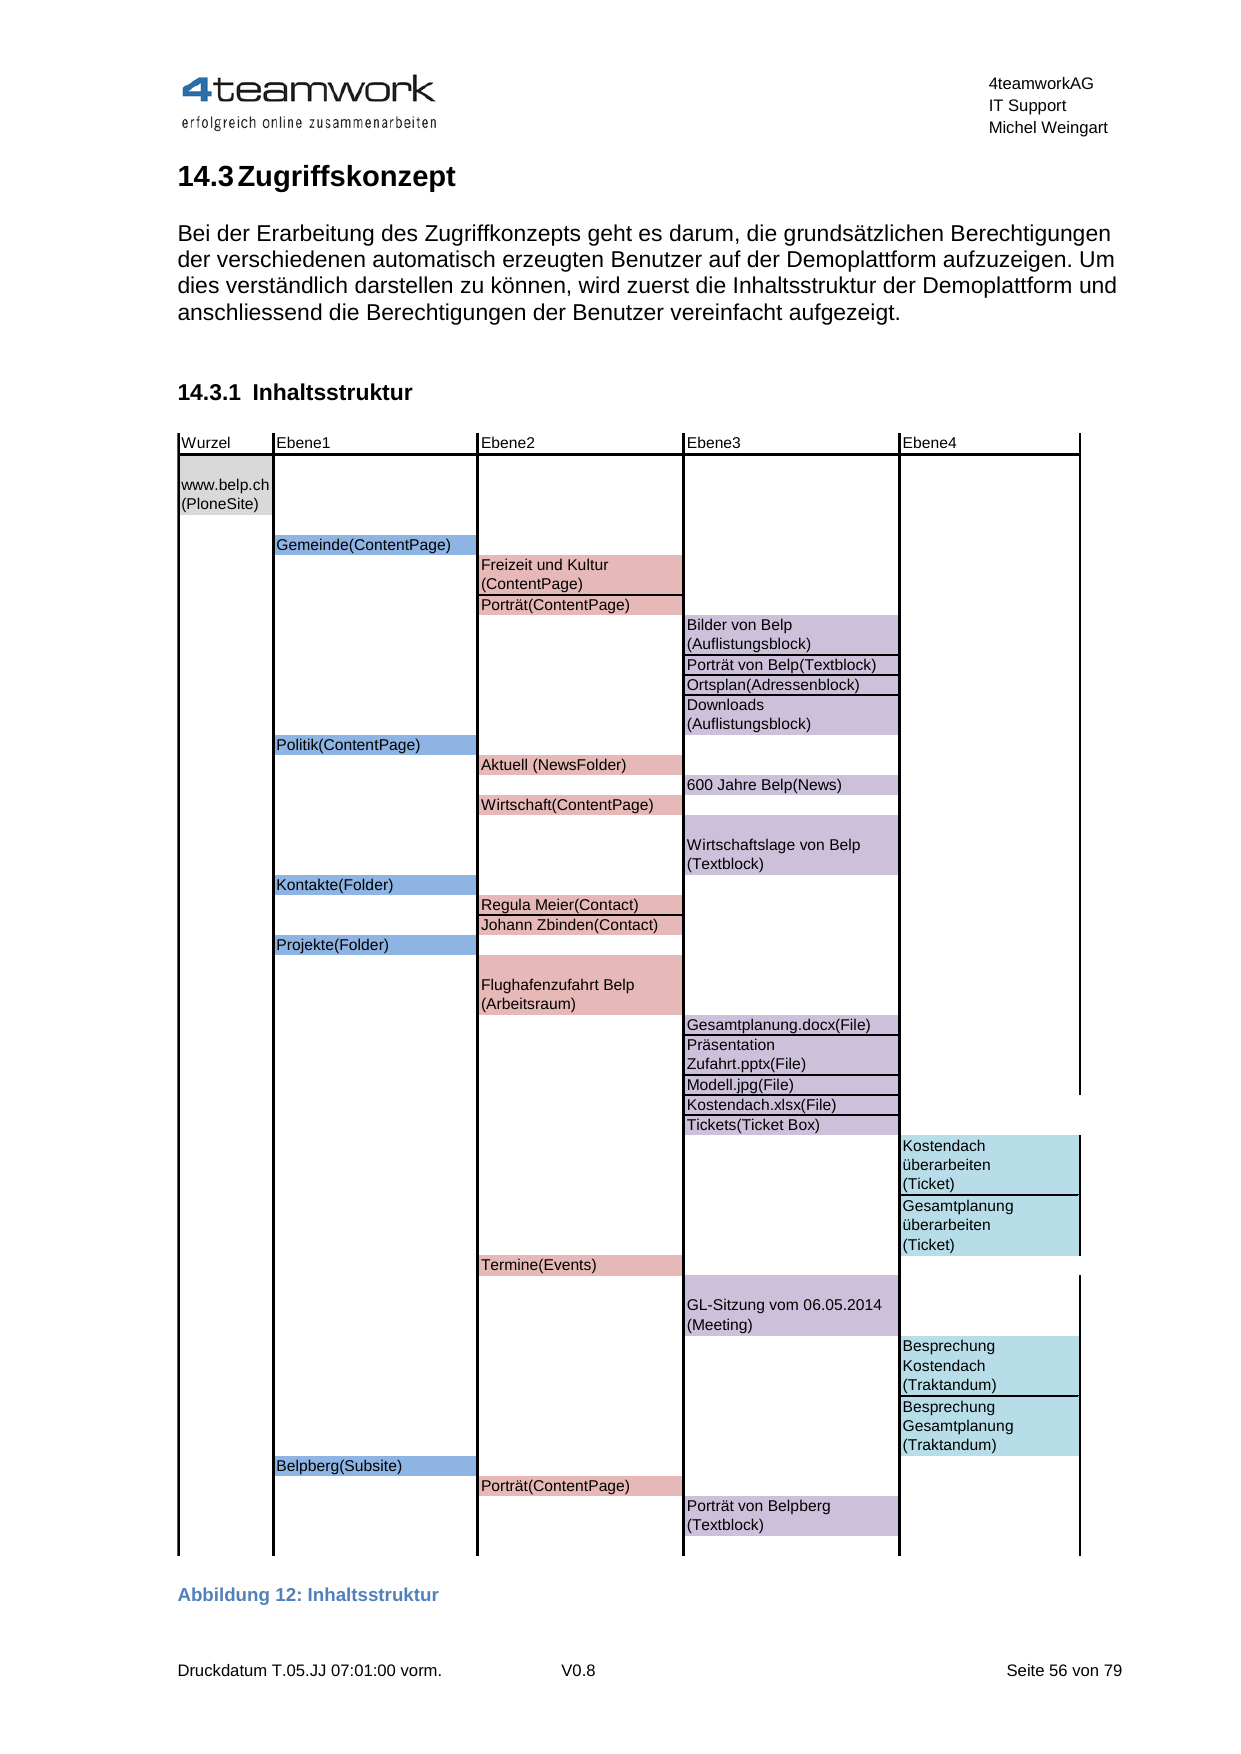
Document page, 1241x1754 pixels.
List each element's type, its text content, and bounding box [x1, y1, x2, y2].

subtitle Inhaltsstruktur [177, 379, 1122, 406]
subtitle Zugriffskonzept [177, 159, 1122, 192]
picture [177, 69, 440, 134]
text Bei der Erarbeitung des Zugriffkonzepts geht es darum, die grundsätzlichen Berechtigungen der verschiedenen automatisch erzeugten Benutzer auf der Demoplattform aufzuzeigen. Um dies verständlich darstellen zu können, wird zuerst die Inhaltsstruktur der Demoplattform und anschliessend die Berechtigungen der Benutzer vereinfacht aufgezeigt. [177, 219, 1122, 325]
